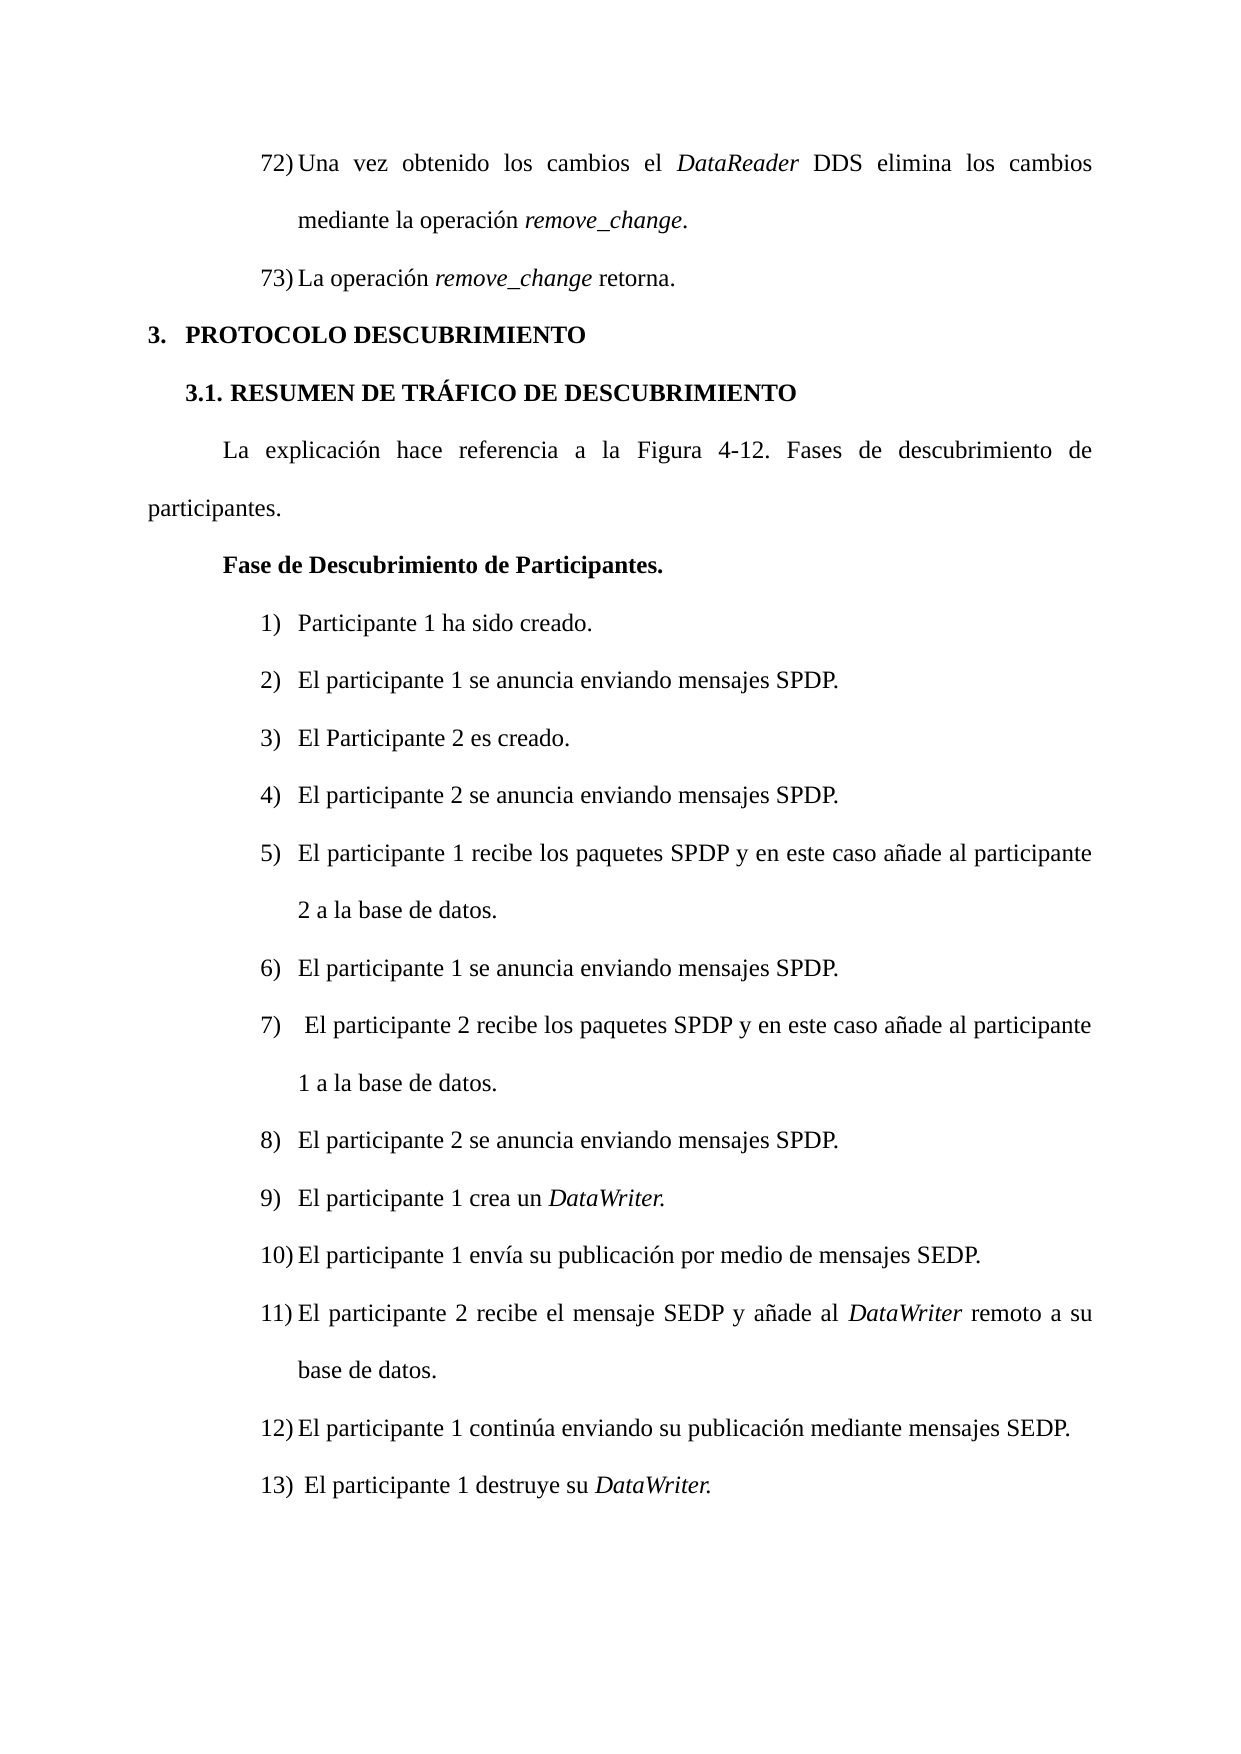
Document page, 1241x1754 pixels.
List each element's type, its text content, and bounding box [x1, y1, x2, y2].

list El participante 1 envía su publicación por medio de mensajes SEDP. [260, 1240, 1093, 1269]
list El participante 1 continúa enviando su publicación mediante mensajes SEDP. [260, 1413, 1093, 1441]
list El participante 2 recibe el mensaje SEDP y añade al DataWriter remoto a su base de datos. [260, 1298, 1093, 1384]
list Una vez obtenido los cambios el DataReader DDS elimina los cambios mediante la operación remove_change. [260, 148, 1093, 234]
subtitle Resumen de tráfico de Descubrimiento [185, 378, 1093, 406]
list El participante 1 se anuncia enviando mensajes SPDP. [260, 665, 1093, 694]
list El participante 2 se anuncia enviando mensajes SPDP. [260, 1125, 1093, 1154]
list Participante 1 ha sido creado. [260, 608, 1093, 636]
list El participante 1 destruye su DataWriter. [260, 1470, 1093, 1499]
text Fase de Descubrimiento de Participantes. [148, 550, 1093, 579]
list El participante 1 se anuncia enviando mensajes SPDP. [260, 953, 1093, 981]
list La operación remove_change retorna. [260, 263, 1093, 291]
list El Participante 2 es creado. [260, 723, 1093, 751]
text La explicación hace referencia a la Figura 4-12. Fases de descubrimiento de participantes. [148, 435, 1093, 521]
list El participante 2 se anuncia enviando mensajes SPDP. [260, 780, 1093, 809]
subtitle Protocolo Descubrimiento [148, 320, 1093, 349]
list El participante 2 recibe los paquetes SPDP y en este caso añade al participante 1 a la base de datos. [260, 1010, 1093, 1096]
list El participante 1 crea un DataWriter. [260, 1183, 1093, 1211]
list El participante 1 recibe los paquetes SPDP y en este caso añade al participante 2 a la base de datos. [260, 838, 1093, 924]
